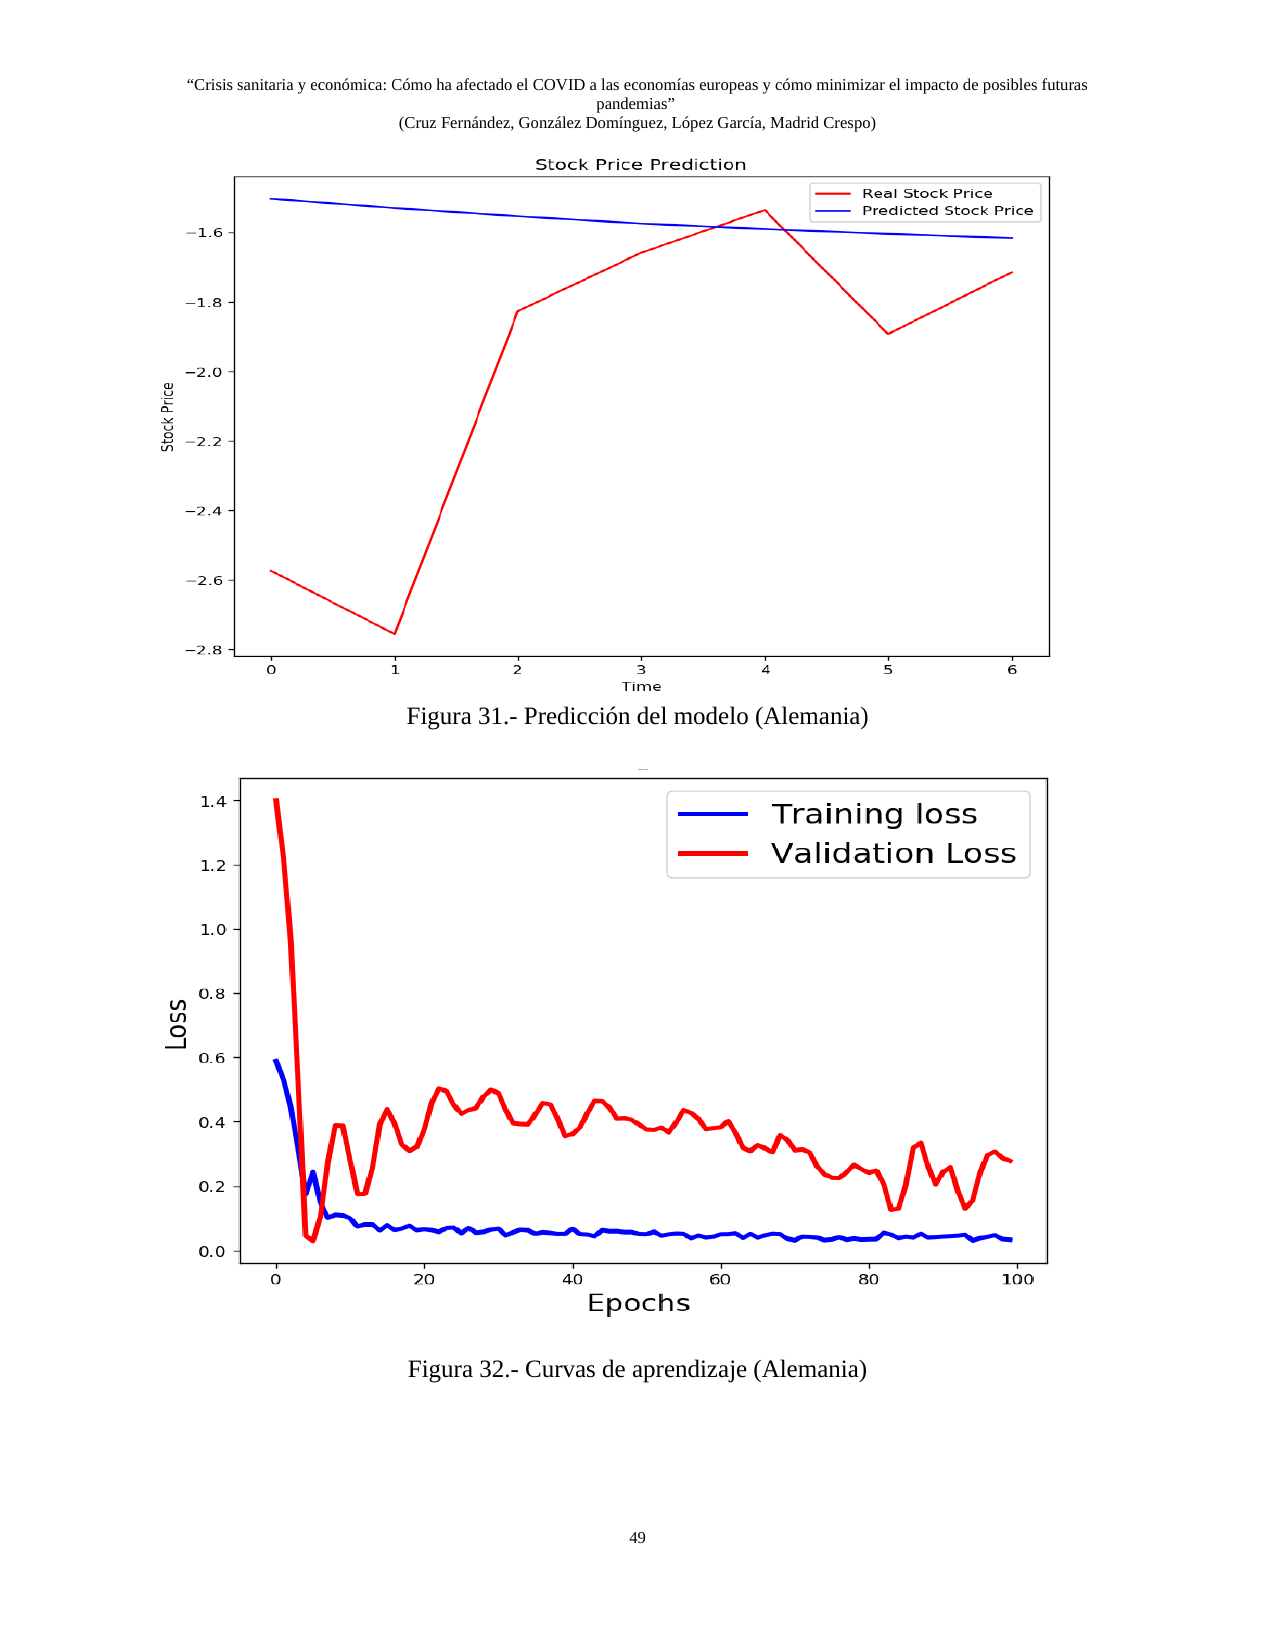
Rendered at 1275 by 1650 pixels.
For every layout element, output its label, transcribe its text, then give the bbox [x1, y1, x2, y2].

picture [150, 150, 1059, 701]
text Figura 31.- Predicción del modelo (Alemania) [150, 701, 1125, 730]
text Figura 32.- Curvas de aprendizaje (Alemania) [150, 1354, 1125, 1383]
picture [150, 758, 1059, 1326]
